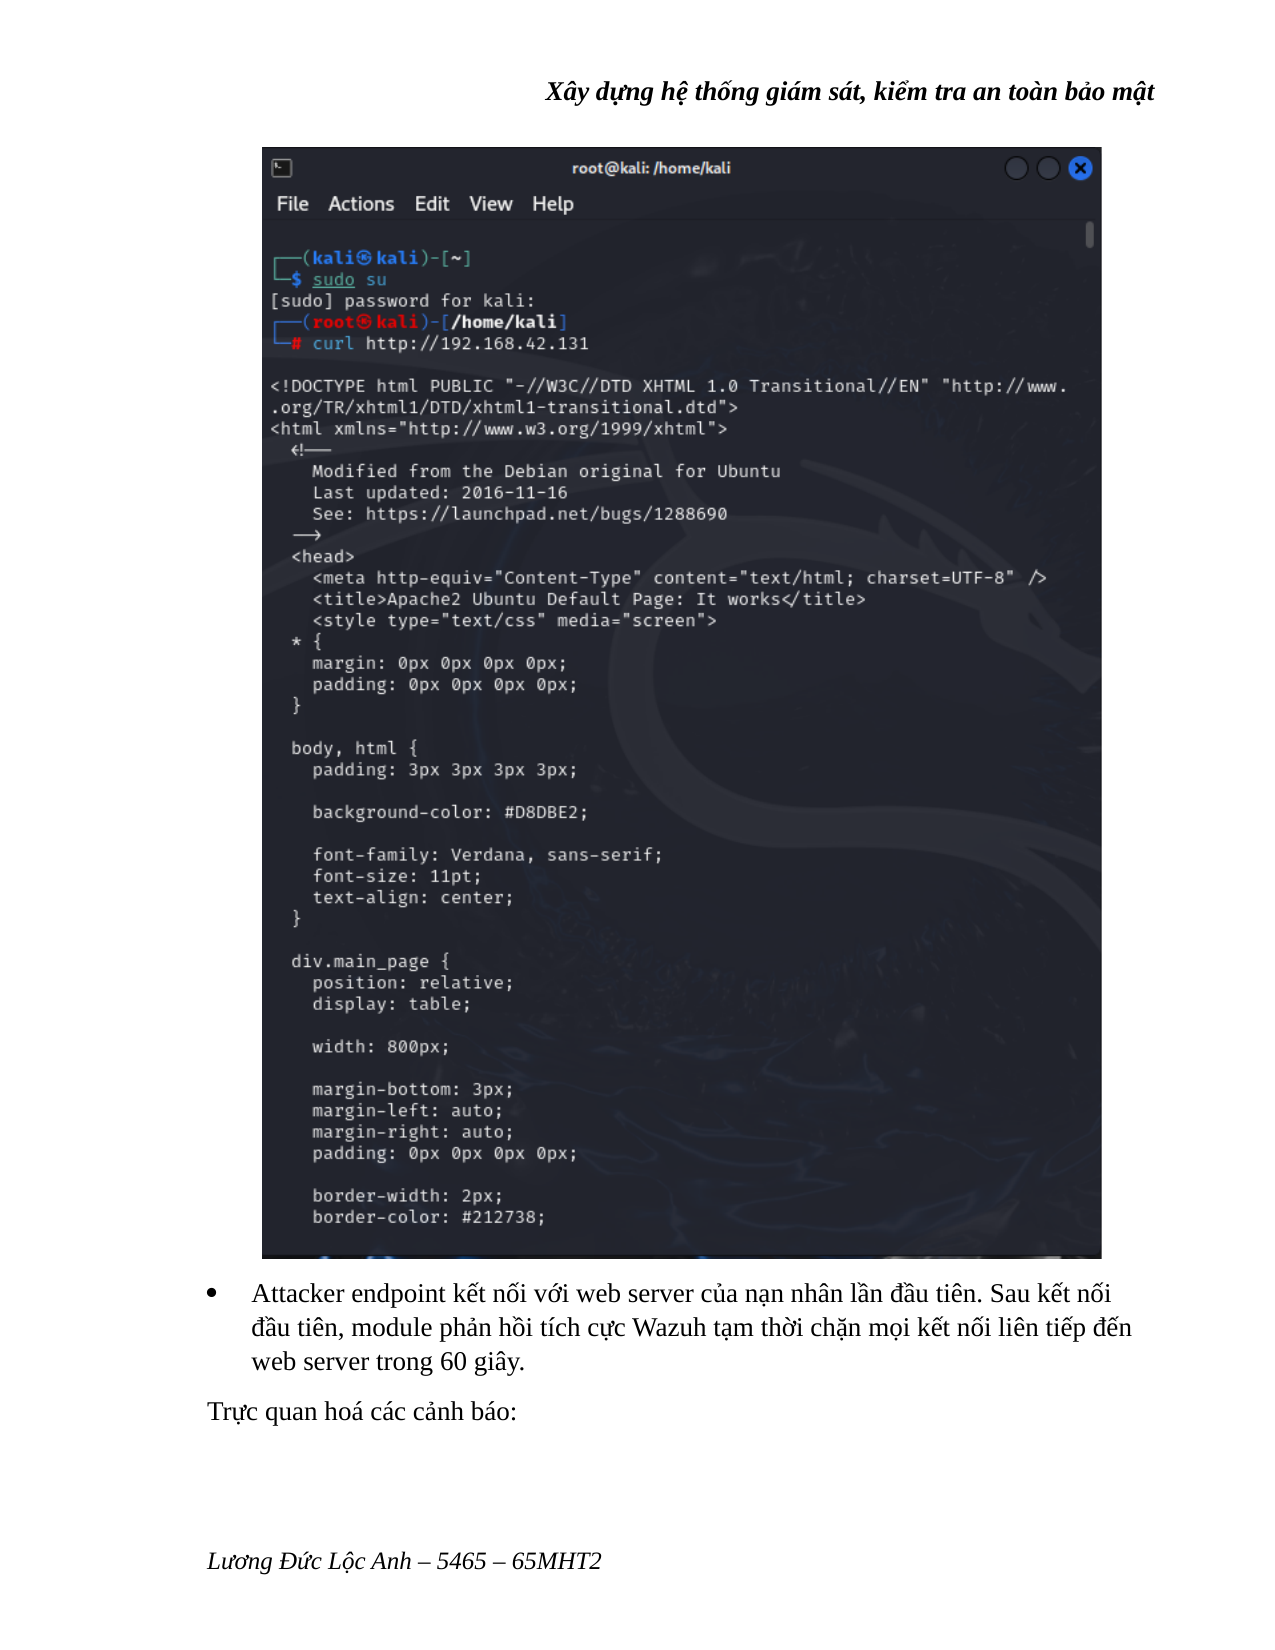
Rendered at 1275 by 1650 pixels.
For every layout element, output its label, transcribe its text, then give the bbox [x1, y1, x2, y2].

picture [262, 147, 1102, 1259]
list Attacker endpoint kết nối với web server của nạn nhân lần đầu tiên. Sau kết nối đầu tiên, module phản hồi tích cực Wazuh tạm thời chặn mọi kết nối liên tiếp đến web server trong 60 giây. [207, 1278, 1157, 1376]
text Trực quan hoá các cảnh báo: [207, 1395, 1157, 1426]
